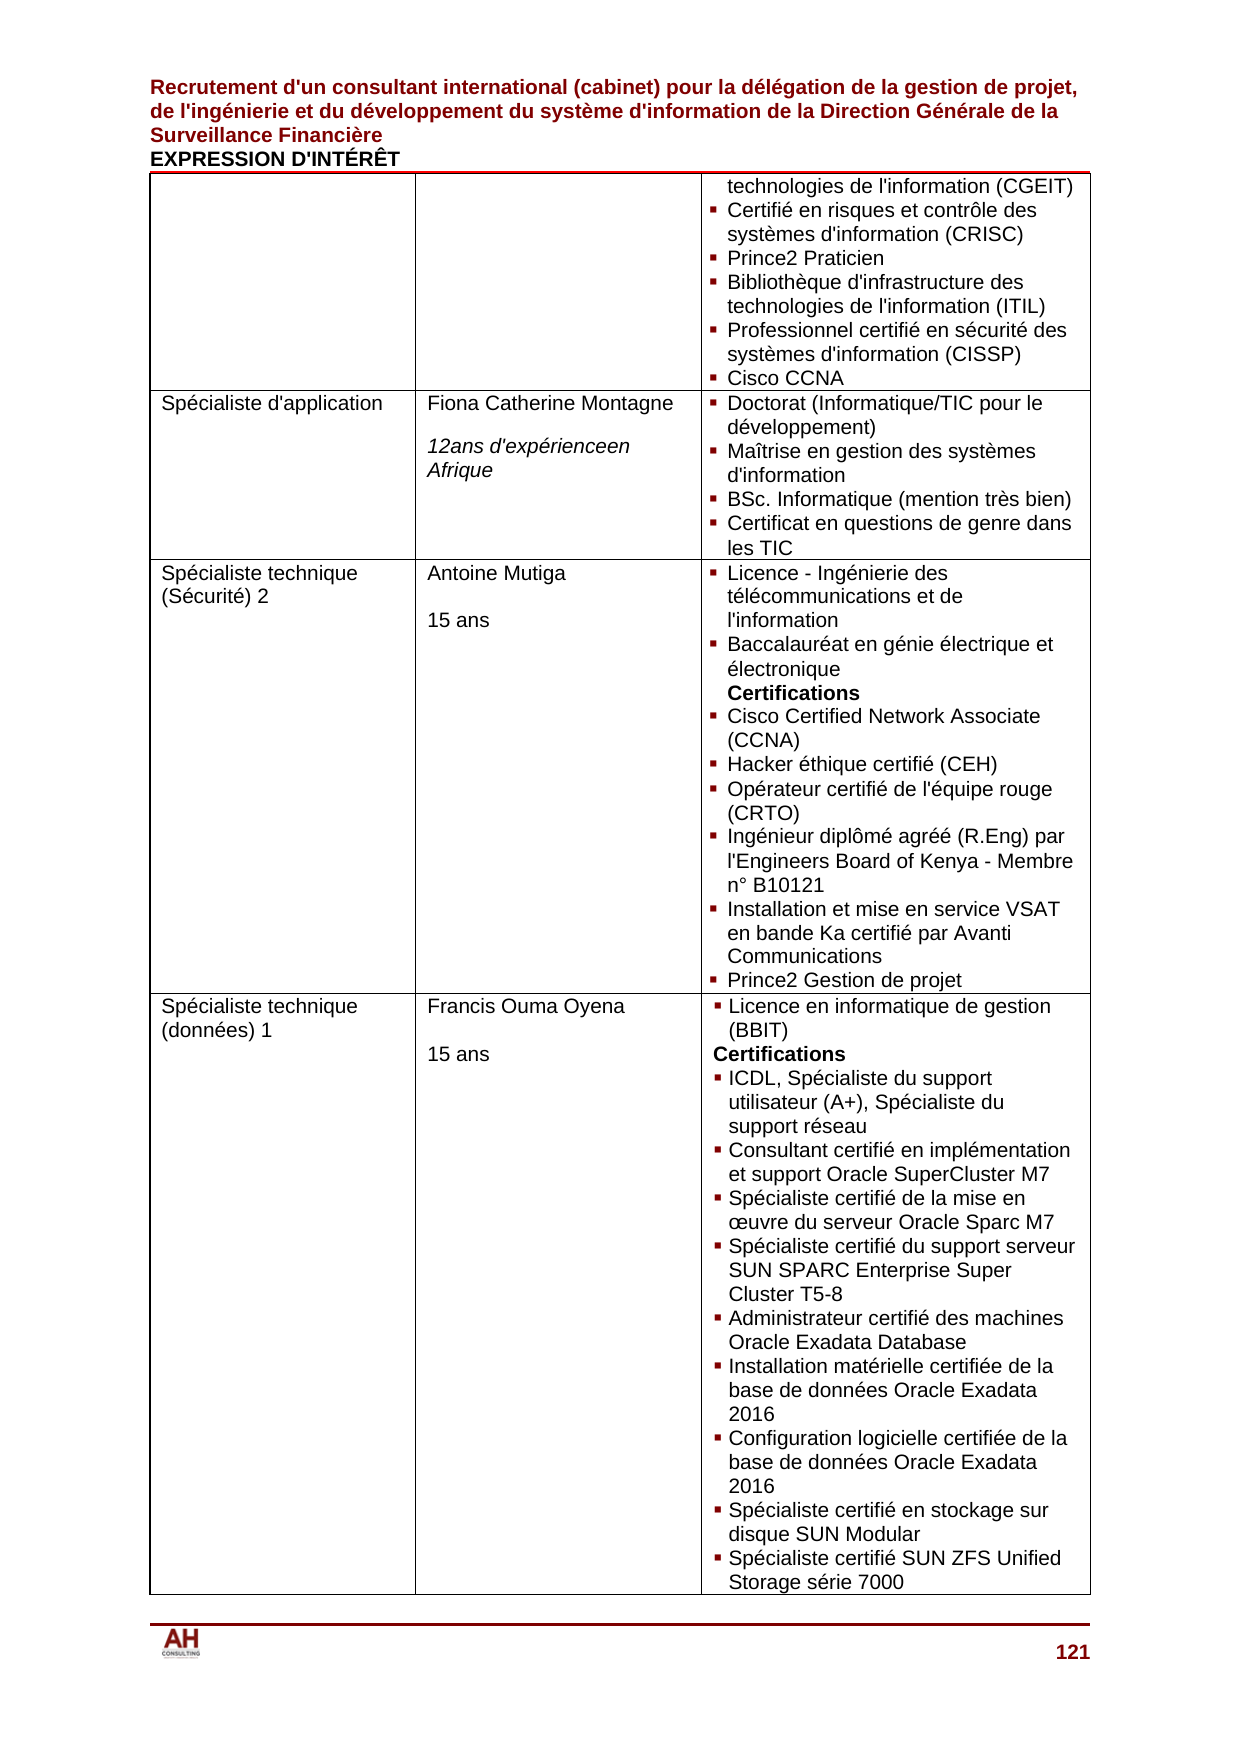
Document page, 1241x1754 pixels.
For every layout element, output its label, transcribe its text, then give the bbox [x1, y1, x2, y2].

table_cell Fiona Catherine Montagne 12ans d'expérienceen Afrique [416, 391, 701, 559]
table_cell Antoine Mutiga 15 ans [416, 560, 701, 992]
table_cell Spécialiste d'application [151, 391, 415, 559]
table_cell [416, 994, 701, 1593]
table_cell Licence - Ingénierie des télécommunications et de l'information Baccalauréat en génie électrique et électronique Certifications Cisco Certified Network Associate (CCNA) Hacker éthique certifié (CEH) Opérateur certifié de l'équipe rouge (CRTO) Ingénieur diplômé agréé (R.Eng) par l'Engineers Board of Kenya - Membre n° B10121 Installation et mise en service VSAT en bande Ka certifié par Avanti Communications Prince2 Gestion de projet [702, 560, 1090, 992]
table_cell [416, 174, 701, 390]
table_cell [702, 174, 1090, 390]
table_cell Spécialiste technique (Sécurité) 2 [151, 560, 415, 992]
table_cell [151, 994, 415, 1593]
table_cell Doctorat (Informatique/TIC pour le développement) Maîtrise en gestion des systèmes d'information BSc. Informatique (mention très bien) Certificat en questions de genre dans les TIC [702, 391, 1090, 559]
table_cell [702, 994, 1090, 1593]
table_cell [151, 174, 415, 390]
picture [160, 1627, 202, 1660]
